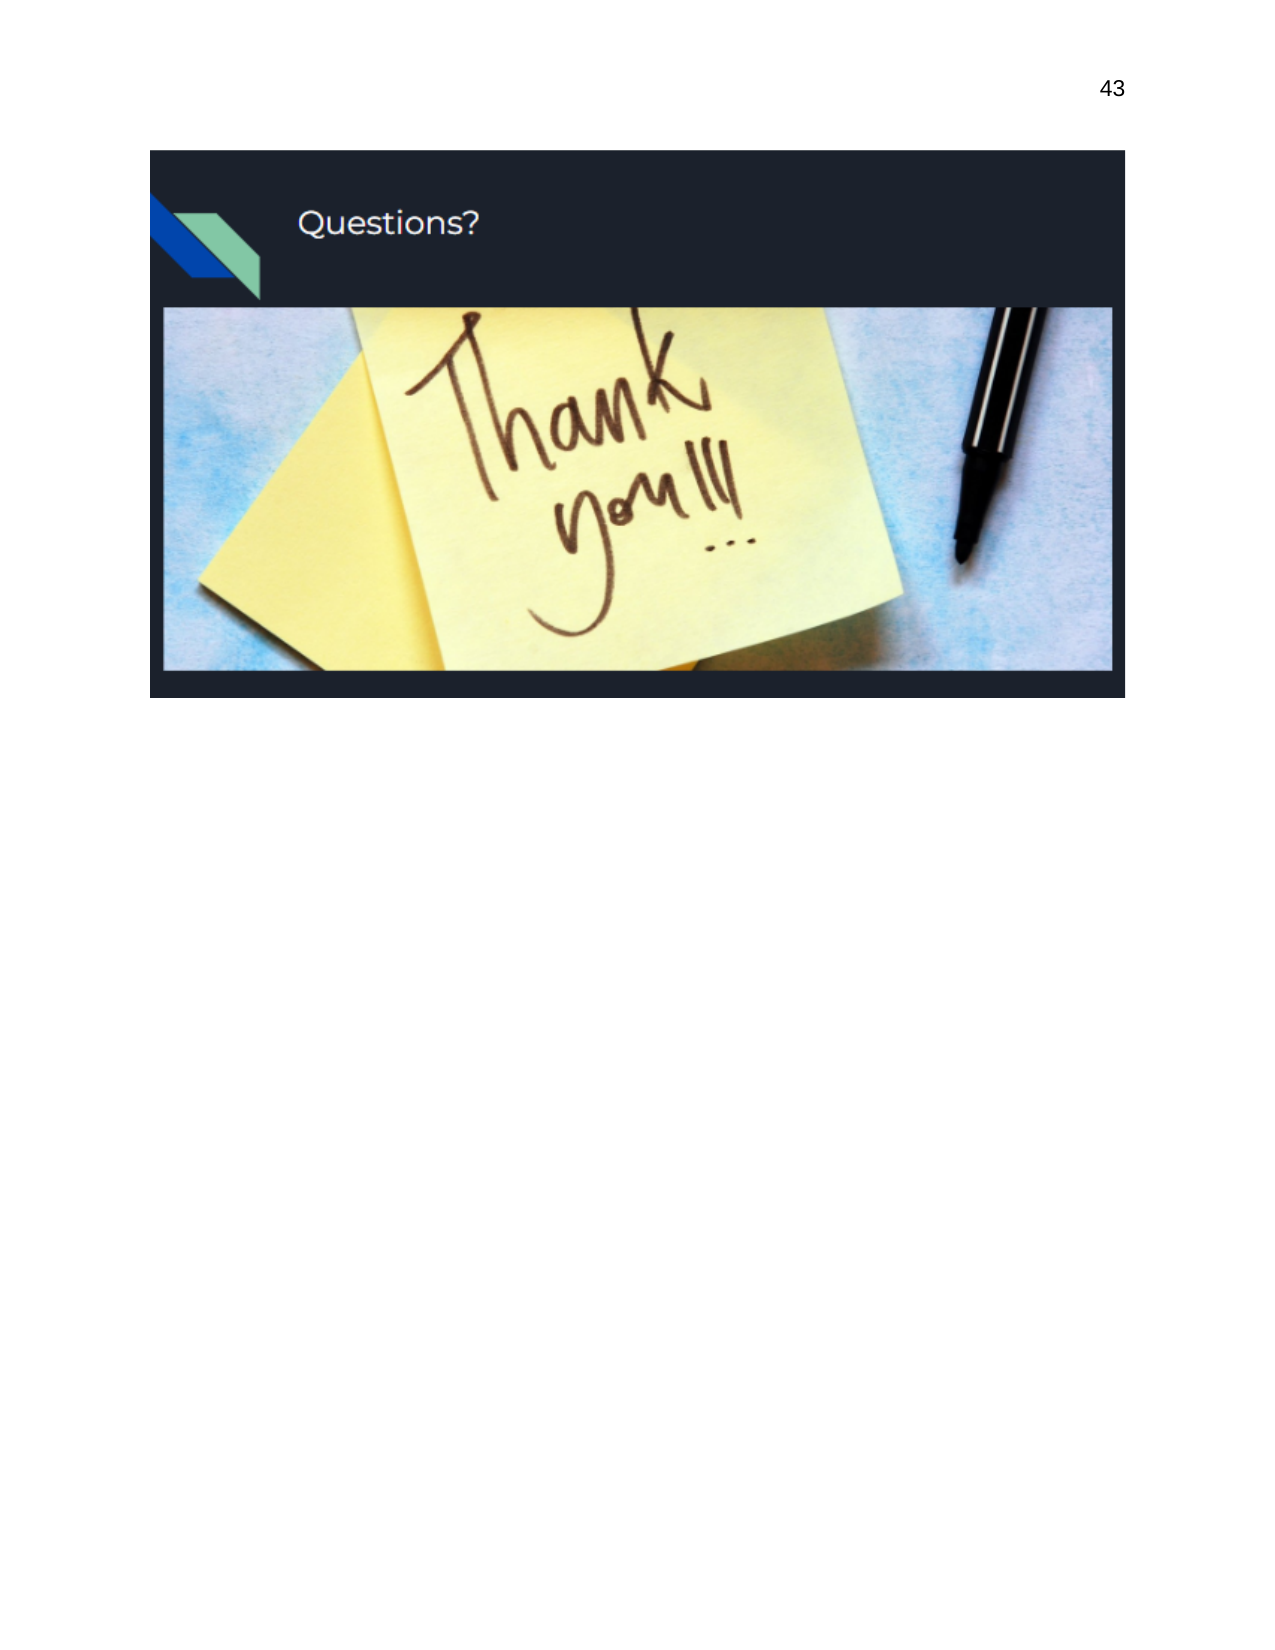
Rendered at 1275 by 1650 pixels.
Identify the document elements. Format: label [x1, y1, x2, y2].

picture [150, 150, 1125, 698]
